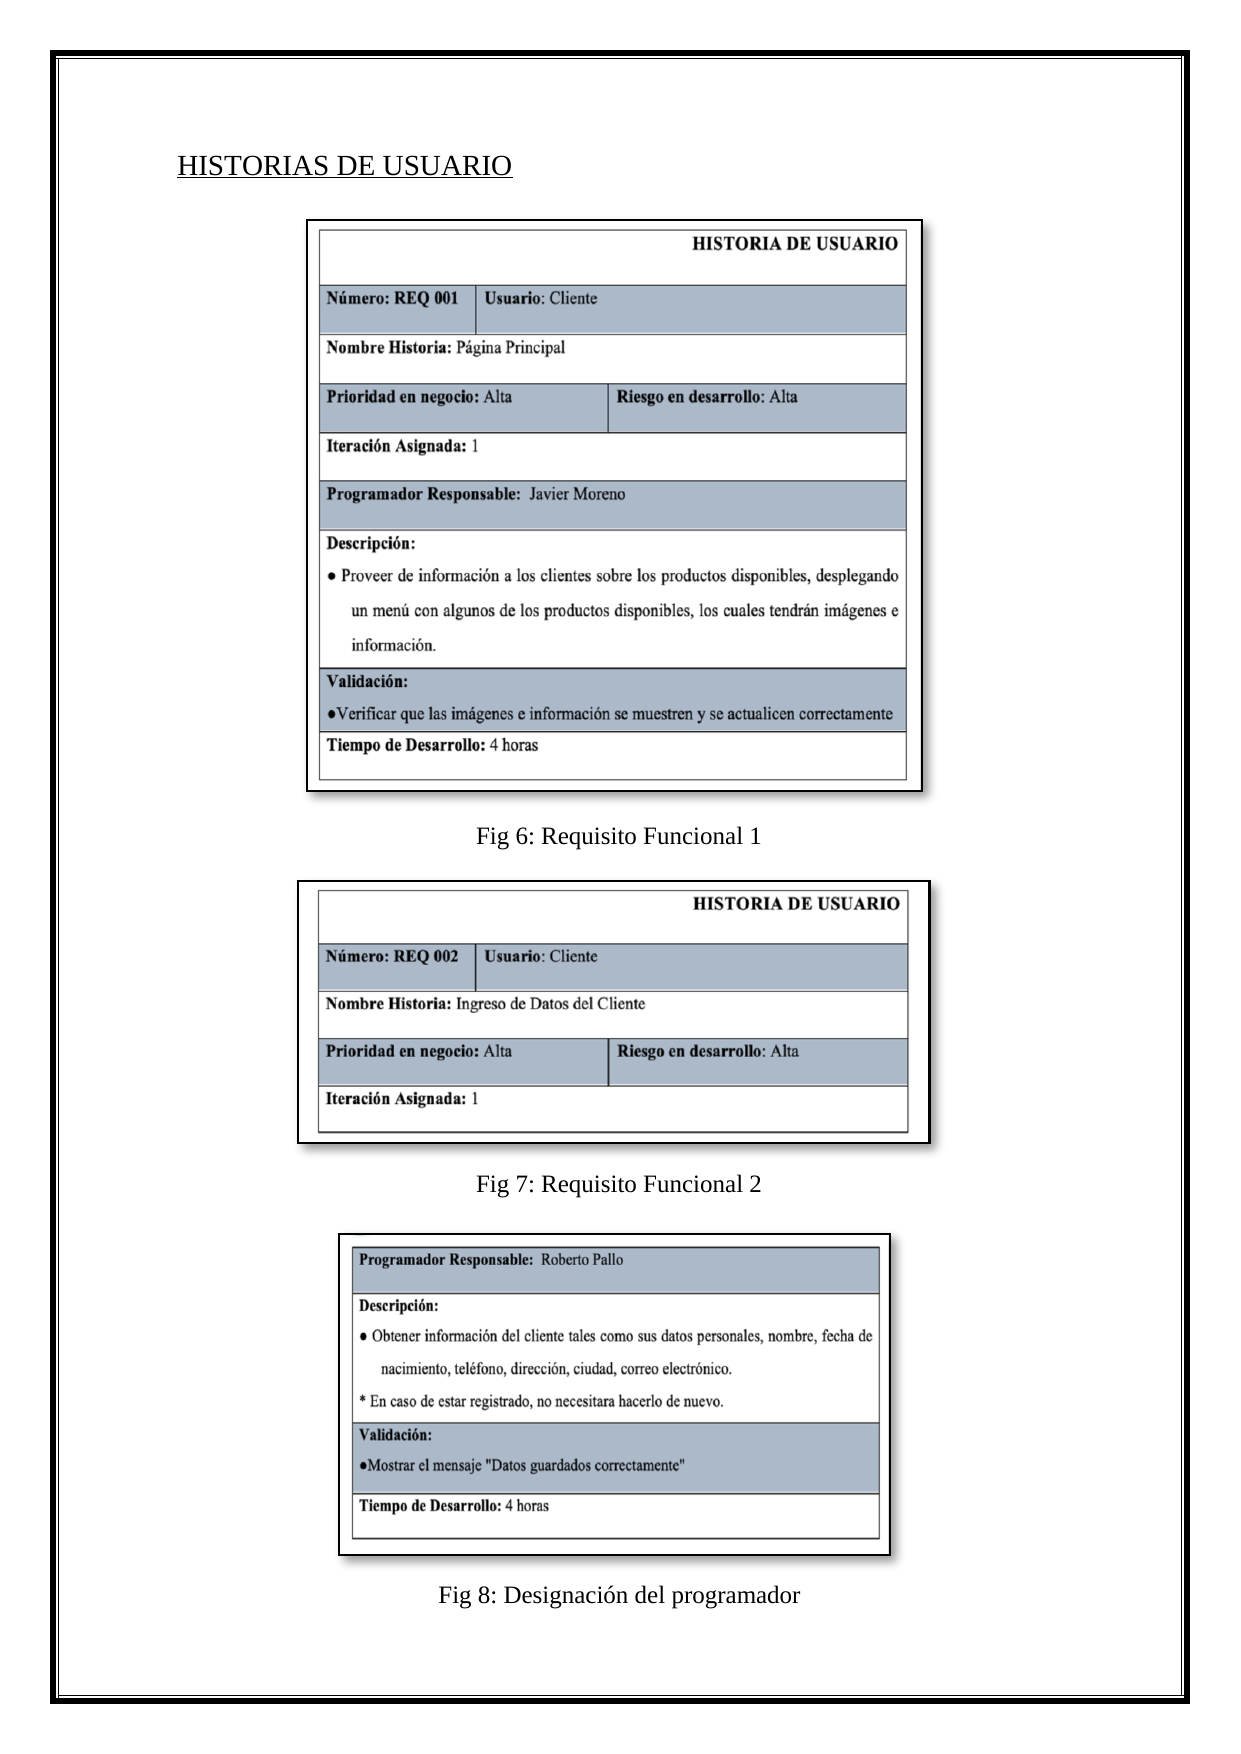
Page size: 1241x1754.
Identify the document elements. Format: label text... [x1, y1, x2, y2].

picture [299, 882, 928, 1142]
picture [308, 221, 921, 790]
text HISTORIAS DE USUARIO [177, 148, 1063, 181]
picture [340, 1235, 889, 1554]
